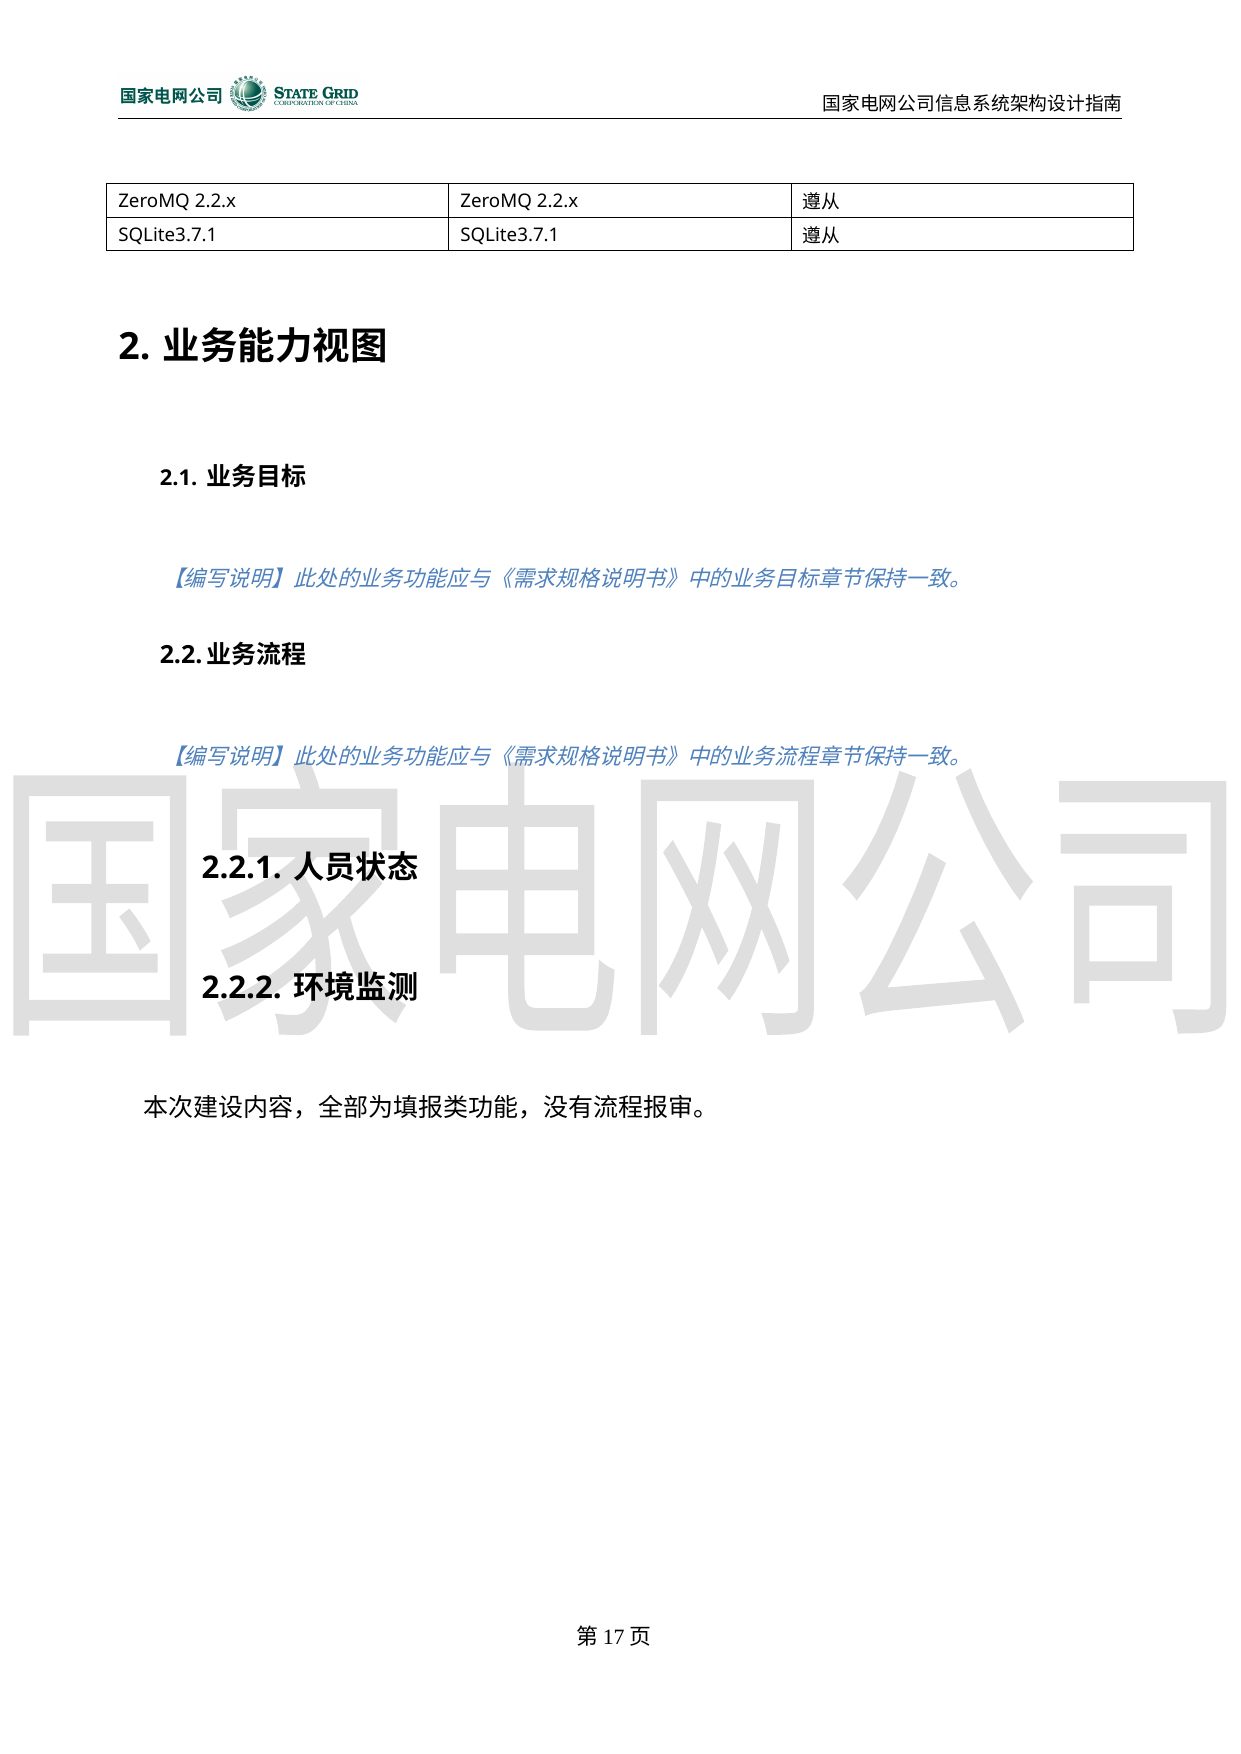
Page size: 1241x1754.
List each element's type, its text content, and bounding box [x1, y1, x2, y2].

table_cell SQLite3.7.1 [107, 218, 448, 250]
text 本次建设内容，全部为填报类功能，没有流程报审。 [118, 1073, 1122, 1138]
subtitle 业务目标 [159, 442, 1122, 507]
subtitle 业务流程 [159, 620, 1122, 685]
text 【编写说明】此处的业务功能应与《需求规格说明书》中的业务流程章节保持一致。 [118, 739, 1122, 771]
table_cell SQLite3.7.1 [449, 218, 791, 250]
table_cell 遵从 [792, 218, 1133, 250]
text 【编写说明】此处的业务功能应与《需求规格说明书》中的业务目标章节保持一致。 [118, 561, 1122, 593]
table_cell ZeroMQ 2.2.x [449, 184, 791, 217]
subtitle 业务能力视图 [118, 311, 1122, 376]
table_cell 遵从 [792, 184, 1133, 217]
table_cell ZeroMQ 2.2.x [107, 184, 448, 217]
subtitle 人员状态 [201, 833, 1122, 898]
picture [116, 72, 362, 115]
subtitle 环境监测 [201, 953, 1122, 1018]
